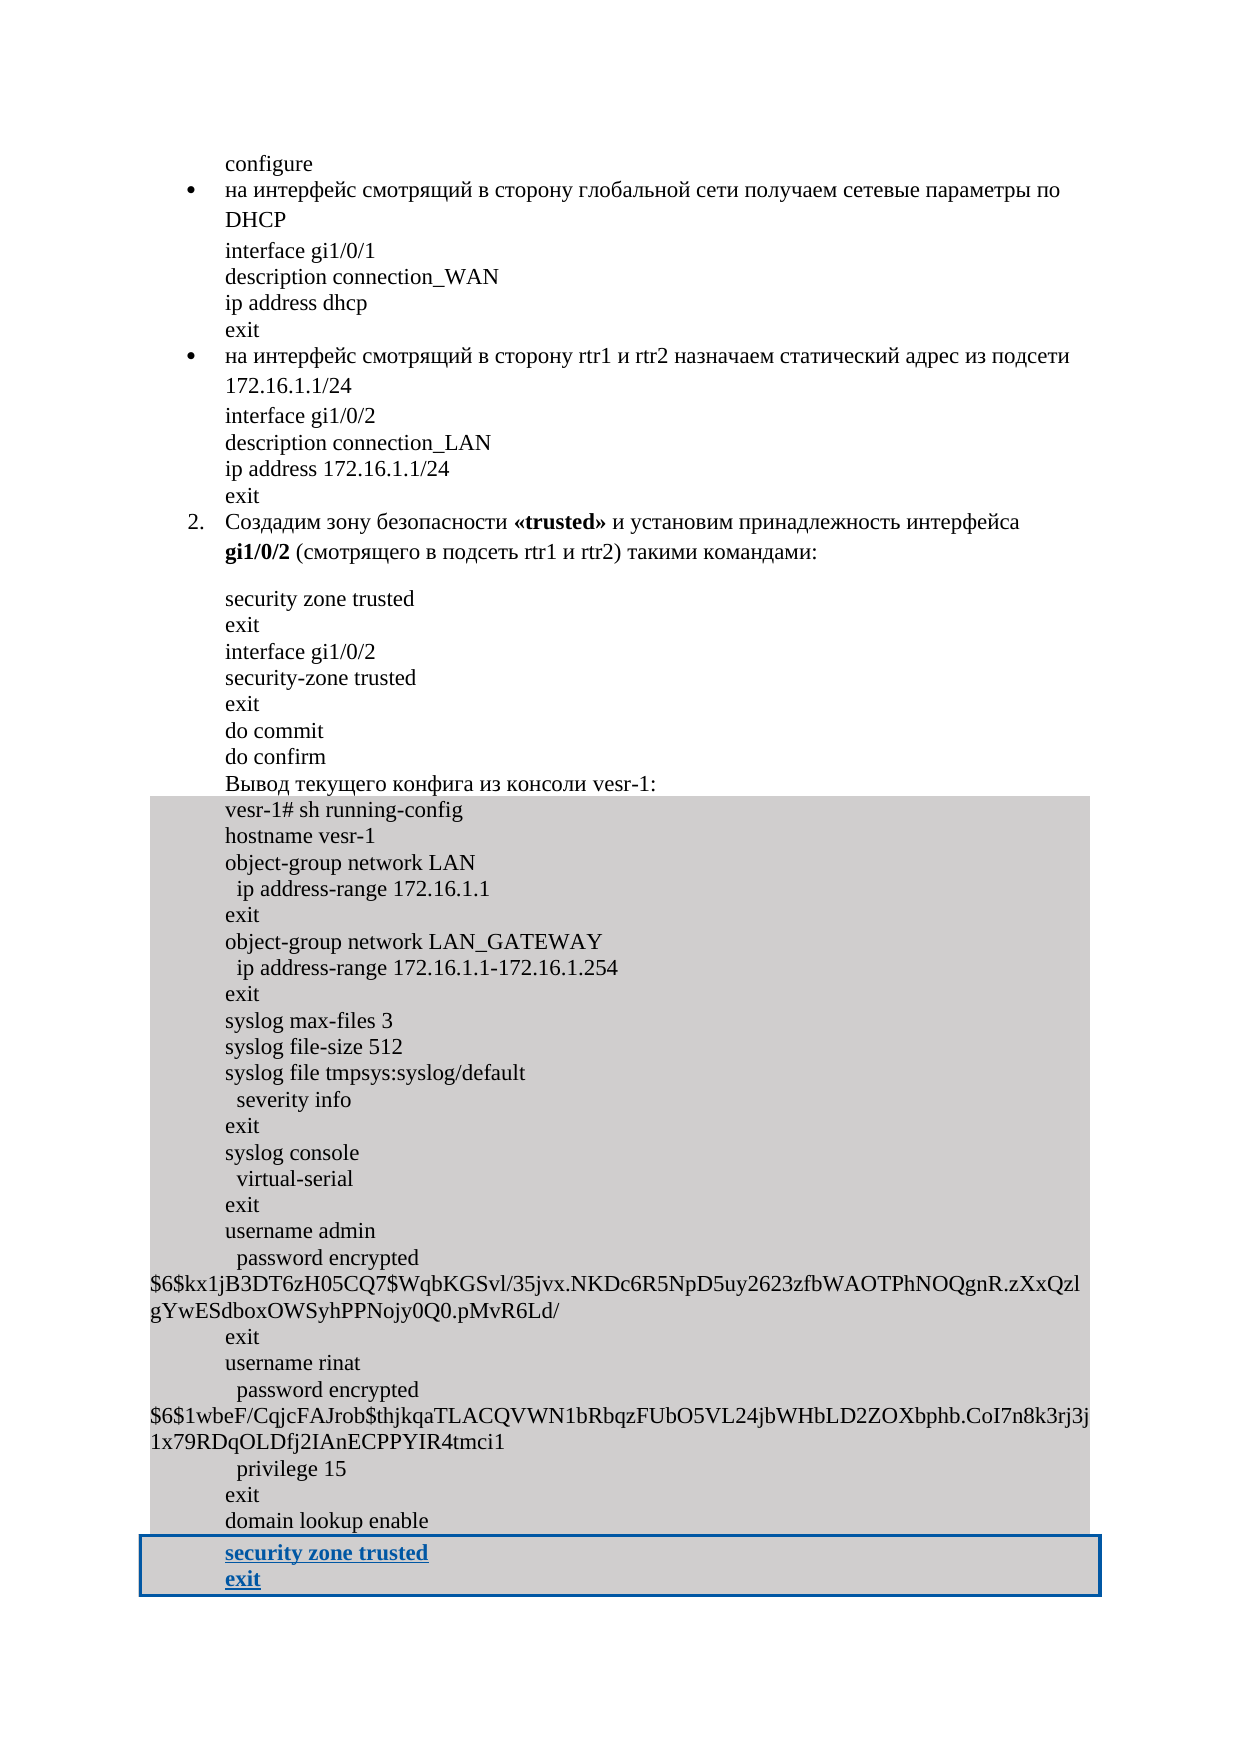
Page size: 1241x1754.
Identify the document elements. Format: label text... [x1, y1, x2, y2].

text object-group network LAN [150, 849, 1090, 875]
text exit [150, 611, 1090, 638]
text syslog console [150, 1138, 1090, 1165]
text exit [150, 1191, 1090, 1218]
text Вывод текущего конфига из консоли vesr-1: [150, 769, 1090, 796]
text password encrypted $6$1wbeF/CqjcFAJrob$thjkqaTLACQVWN1bRbqzFUbO5VL24jbWHbLD2ZOXbphb.CoI7n8k3rj3j1x79RDqOLDfj2IAnECPPYIR4tmci1 [150, 1376, 1090, 1455]
text exit [150, 1481, 1090, 1507]
text interface gi1/0/2 [150, 403, 1090, 429]
text ip address dhcp [150, 289, 1090, 316]
text security-zone trusted [150, 664, 1090, 691]
text exit [150, 901, 1090, 928]
list Создадим зону безопасности «trusted» и установим принадлежность интерфейса gi1/0/2 (смотрящего в подсеть rtr1 и rtr2) такими командами: [187, 508, 1090, 564]
text security zone trusted [142, 1537, 1098, 1560]
text ip address 172.16.1.1/24 [150, 455, 1090, 482]
text exit [150, 316, 1090, 342]
text configure [150, 150, 1090, 176]
list на интерфейс смотрящий в сторону глобальной сети получаем сетевые параметры по DHCP [187, 176, 1090, 233]
text exit [150, 482, 1090, 508]
text interface gi1/0/1 [150, 237, 1090, 263]
text ip address-range 172.16.1.1 [150, 875, 1090, 901]
text object-group network LAN_GATEWAY [150, 928, 1090, 954]
text username admin [150, 1218, 1090, 1244]
text exit [150, 980, 1090, 1007]
text username rinat [150, 1349, 1090, 1376]
text exit [150, 691, 1090, 717]
text syslog file tmpsys:syslog/default [150, 1059, 1090, 1086]
text do commit [150, 717, 1090, 743]
text password encrypted $6$kx1jB3DT6zH05CQ7$WqbKGSvl/35jvx.NKDc6R5NpD5uy2623zfbWAOTPhNOQgnR.zXxQzlgYwESdboxOWSyhPPNojy0Q0.pMvR6Ld/ [150, 1244, 1090, 1323]
text exit [142, 1560, 1098, 1594]
text vesr-1# sh running-config [150, 796, 1090, 822]
text description connection_WAN [150, 263, 1090, 289]
text syslog max-files 3 [150, 1007, 1090, 1033]
text ip address-range 172.16.1.1-172.16.1.254 [150, 954, 1090, 980]
text virtual-serial [150, 1165, 1090, 1191]
text hostname vesr-1 [150, 822, 1090, 849]
text security zone trusted [150, 585, 1090, 611]
text severity info [150, 1086, 1090, 1112]
text description connection_LAN [150, 429, 1090, 455]
text interface gi1/0/2 [150, 638, 1090, 664]
text do confirm [150, 743, 1090, 769]
text domain lookup enable [150, 1507, 1090, 1534]
text exit [150, 1323, 1090, 1349]
text exit [150, 1112, 1090, 1138]
list на интерфейс смотрящий в сторону rtr1 и rtr2 назначаем статический адрес из подсети 172.16.1.1/24 [187, 342, 1090, 399]
text privilege 15 [150, 1455, 1090, 1481]
text syslog file-size 512 [150, 1033, 1090, 1059]
